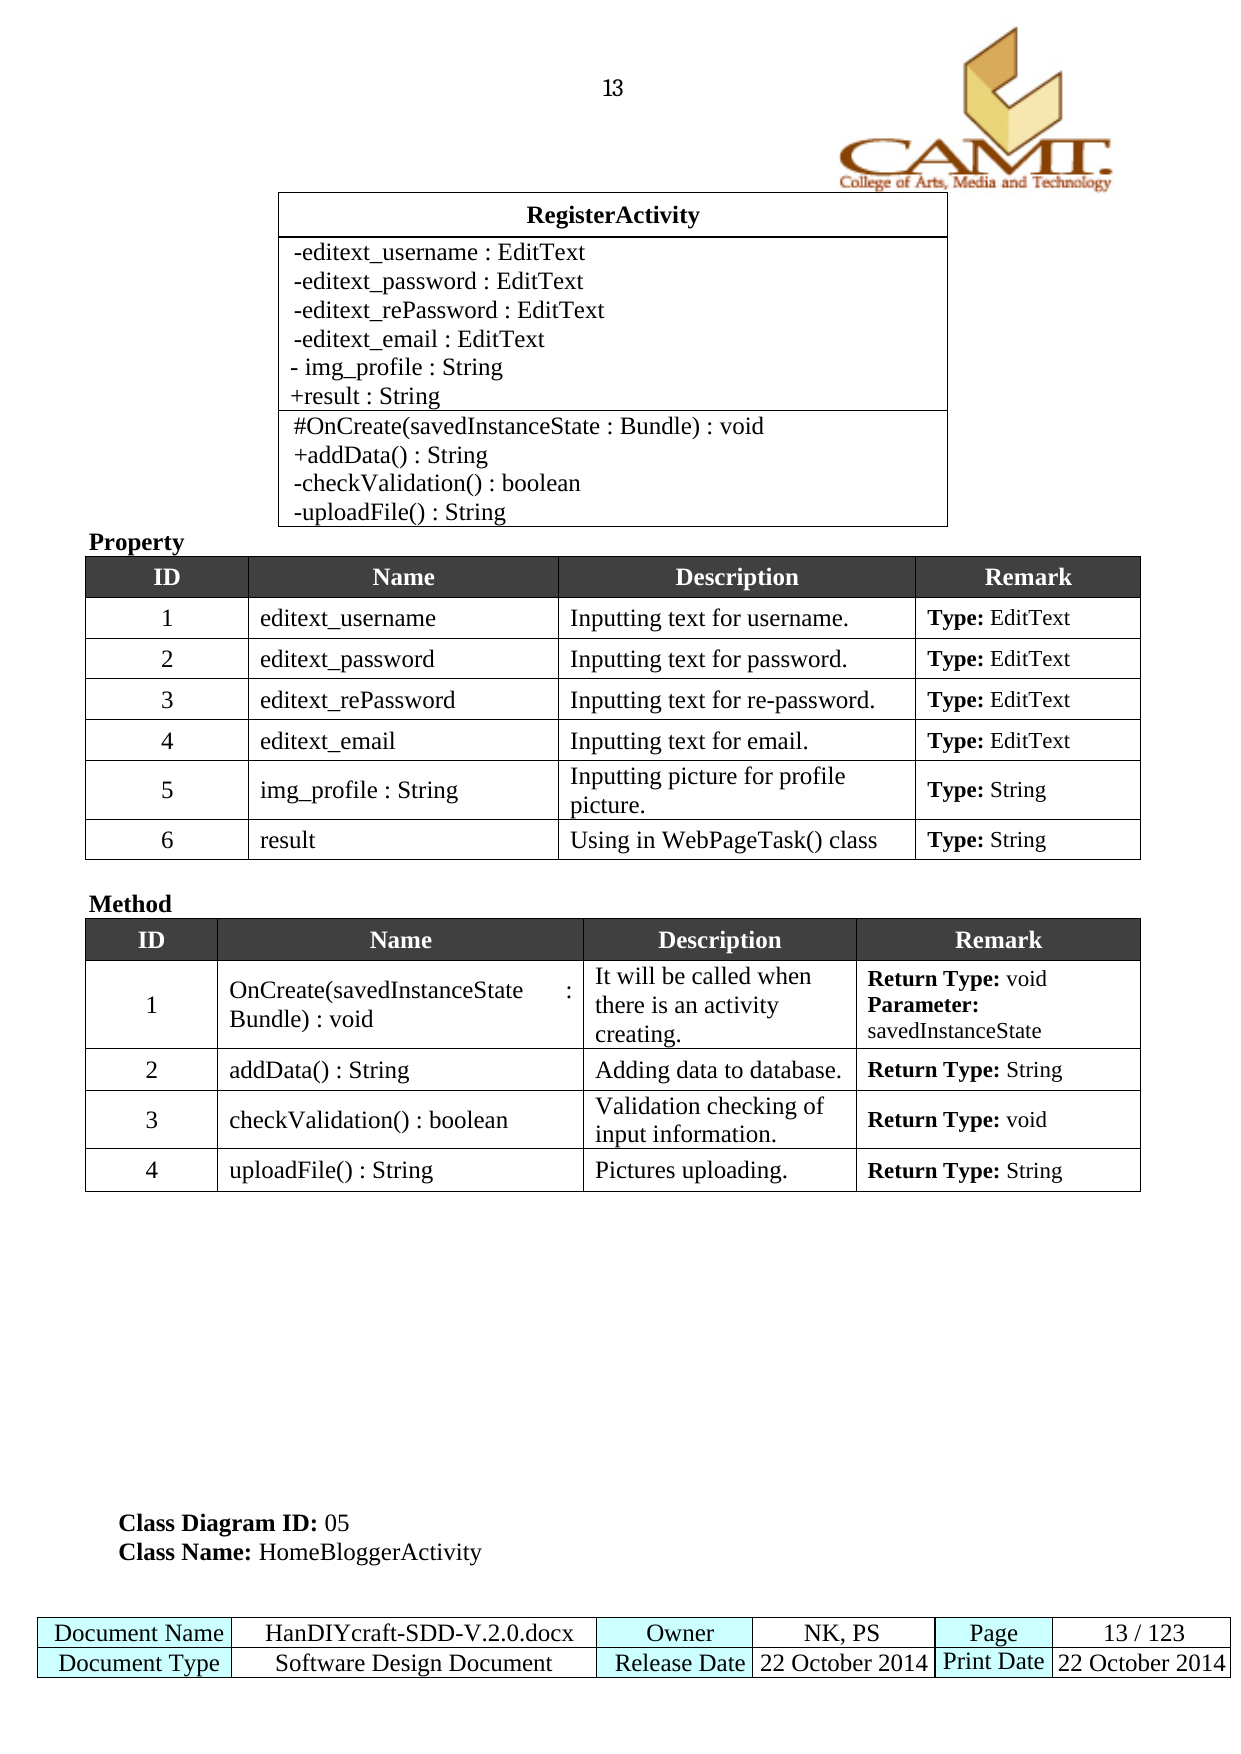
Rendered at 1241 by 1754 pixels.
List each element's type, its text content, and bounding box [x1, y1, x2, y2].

table_header Description [559, 557, 915, 597]
table_cell Inputting text for password. [559, 639, 915, 678]
table_cell 3 [86, 679, 248, 719]
table_cell OnCreate(savedInstanceState : Bundle) : void [218, 961, 583, 1047]
table_cell Validation checking of input information. [584, 1091, 856, 1148]
table_cell Type: EditText [916, 639, 1140, 678]
table_cell Type: EditText [916, 679, 1140, 719]
table_cell editext_username [249, 598, 558, 637]
table_cell result [249, 820, 558, 859]
table_cell Return Type: String [857, 1049, 1140, 1090]
table_cell Type: EditText [916, 720, 1140, 760]
table_header Name [218, 919, 583, 960]
table_cell Adding data to database. [584, 1049, 856, 1090]
table_cell 1 [86, 598, 248, 637]
table_cell Inputting text for re-password. [559, 679, 915, 719]
table_cell Inputting text for email. [559, 720, 915, 760]
table_header ID [86, 919, 217, 960]
table_cell Inputting text for username. [559, 598, 915, 637]
text Method [88, 889, 1108, 918]
table_cell 5 [86, 761, 248, 818]
table_cell uploadFile() : String [218, 1149, 583, 1191]
table_cell Pictures uploading. [584, 1149, 856, 1191]
table_header RegisterActivity [279, 193, 947, 236]
table_cell 1 [86, 961, 217, 1047]
table_cell Return Type: void Parameter: savedInstanceState [857, 961, 1140, 1047]
table_header Description [584, 919, 856, 960]
text Class Diagram ID: 05 [118, 1508, 1108, 1537]
table_cell img_profile : String [249, 761, 558, 818]
table_cell 2 [86, 1049, 217, 1090]
table_cell addData() : String [218, 1049, 583, 1090]
table_cell 3 [86, 1091, 217, 1148]
table_cell Return Type: void [857, 1091, 1140, 1148]
table_cell Return Type: String [857, 1149, 1140, 1191]
table_cell Inputting picture for profile picture. [559, 761, 915, 818]
table_cell 2 [86, 639, 248, 678]
table_header Remark [916, 557, 1140, 597]
table_cell 6 [86, 820, 248, 859]
table_header ID [86, 557, 248, 597]
table_cell It will be called when there is an activity creating. [584, 961, 856, 1047]
text Property [88, 527, 1108, 556]
table_cell Using in WebPageTask() class [559, 820, 915, 859]
table_cell Type: String [916, 820, 1140, 859]
table_cell Type: EditText [916, 598, 1140, 637]
table_cell editext_password [249, 639, 558, 678]
table_cell #OnCreate(savedInstanceState : Bundle) : void +addData() : String -checkValidation() : boolean -uploadFile() : String [279, 411, 947, 526]
text Class Name: HomeBloggerActivity [118, 1537, 1108, 1565]
table_cell -editext_username : EditText -editext_password : EditText -editext_rePassword : EditText -editext_email : EditText - img_profile : String +result : String [279, 238, 947, 410]
table_cell Type: String [916, 761, 1140, 818]
table_header Remark [857, 919, 1140, 960]
table_cell editext_email [249, 720, 558, 760]
table_cell editext_rePassword [249, 679, 558, 719]
table_header Name [249, 557, 558, 597]
table_cell 4 [86, 1149, 217, 1191]
table_cell checkValidation() : boolean [218, 1091, 583, 1148]
table_cell 4 [86, 720, 248, 760]
picture [755, 18, 1221, 207]
